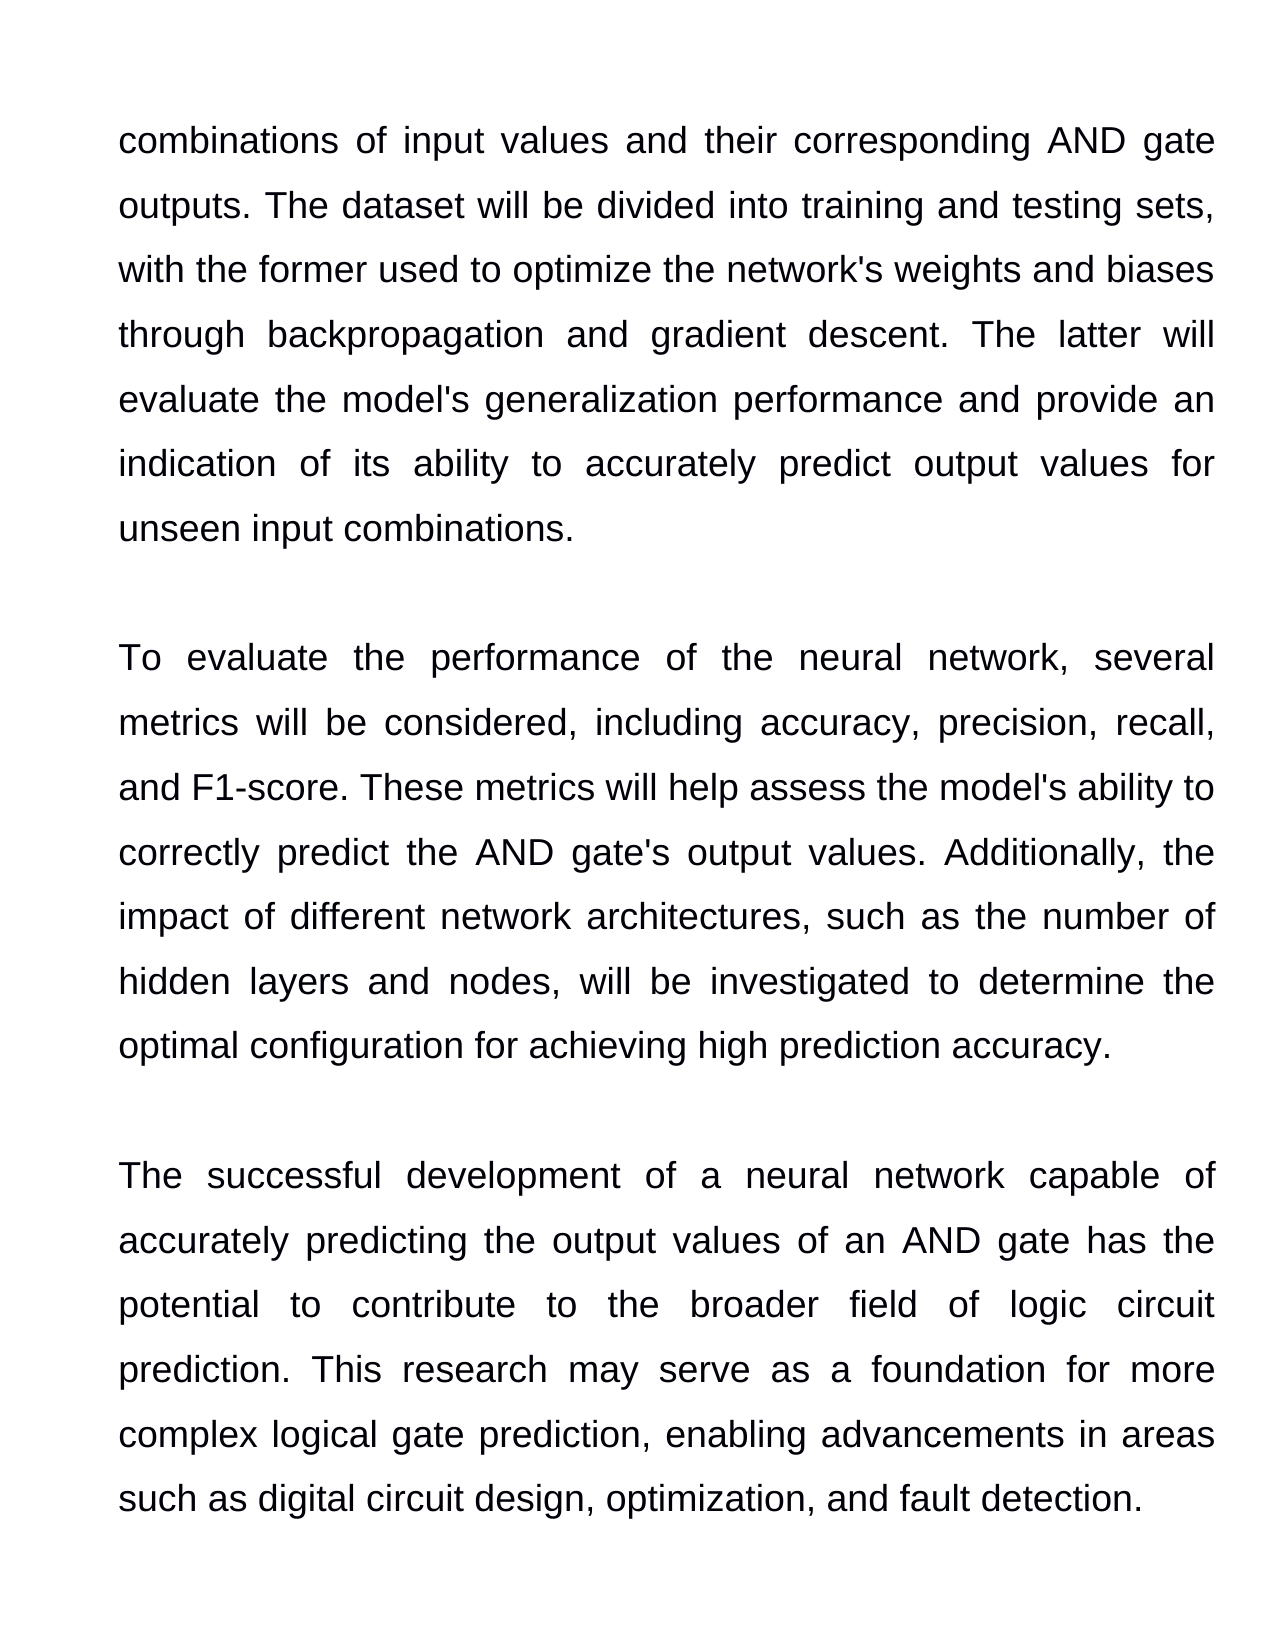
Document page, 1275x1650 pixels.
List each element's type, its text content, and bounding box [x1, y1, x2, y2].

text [118, 118, 1216, 549]
text The successful development of a neural network capable of accurately predicting the output values of an AND gate has the potential to contribute to the broader field of logic circuit prediction. This research may serve as a foundation for more complex logical gate prediction, enabling advancements in areas such as digital circuit design, optimization, and fault detection. [118, 1153, 1216, 1520]
text To evaluate the performance of the neural network, several metrics will be considered, including accuracy, precision, recall, and F1-score. These metrics will help assess the model's ability to correctly predict the AND gate's output values. Additionally, the impact of different network architectures, such as the number of hidden layers and nodes, will be investigated to determine the optimal configuration for achieving high prediction accuracy. [118, 636, 1216, 1067]
